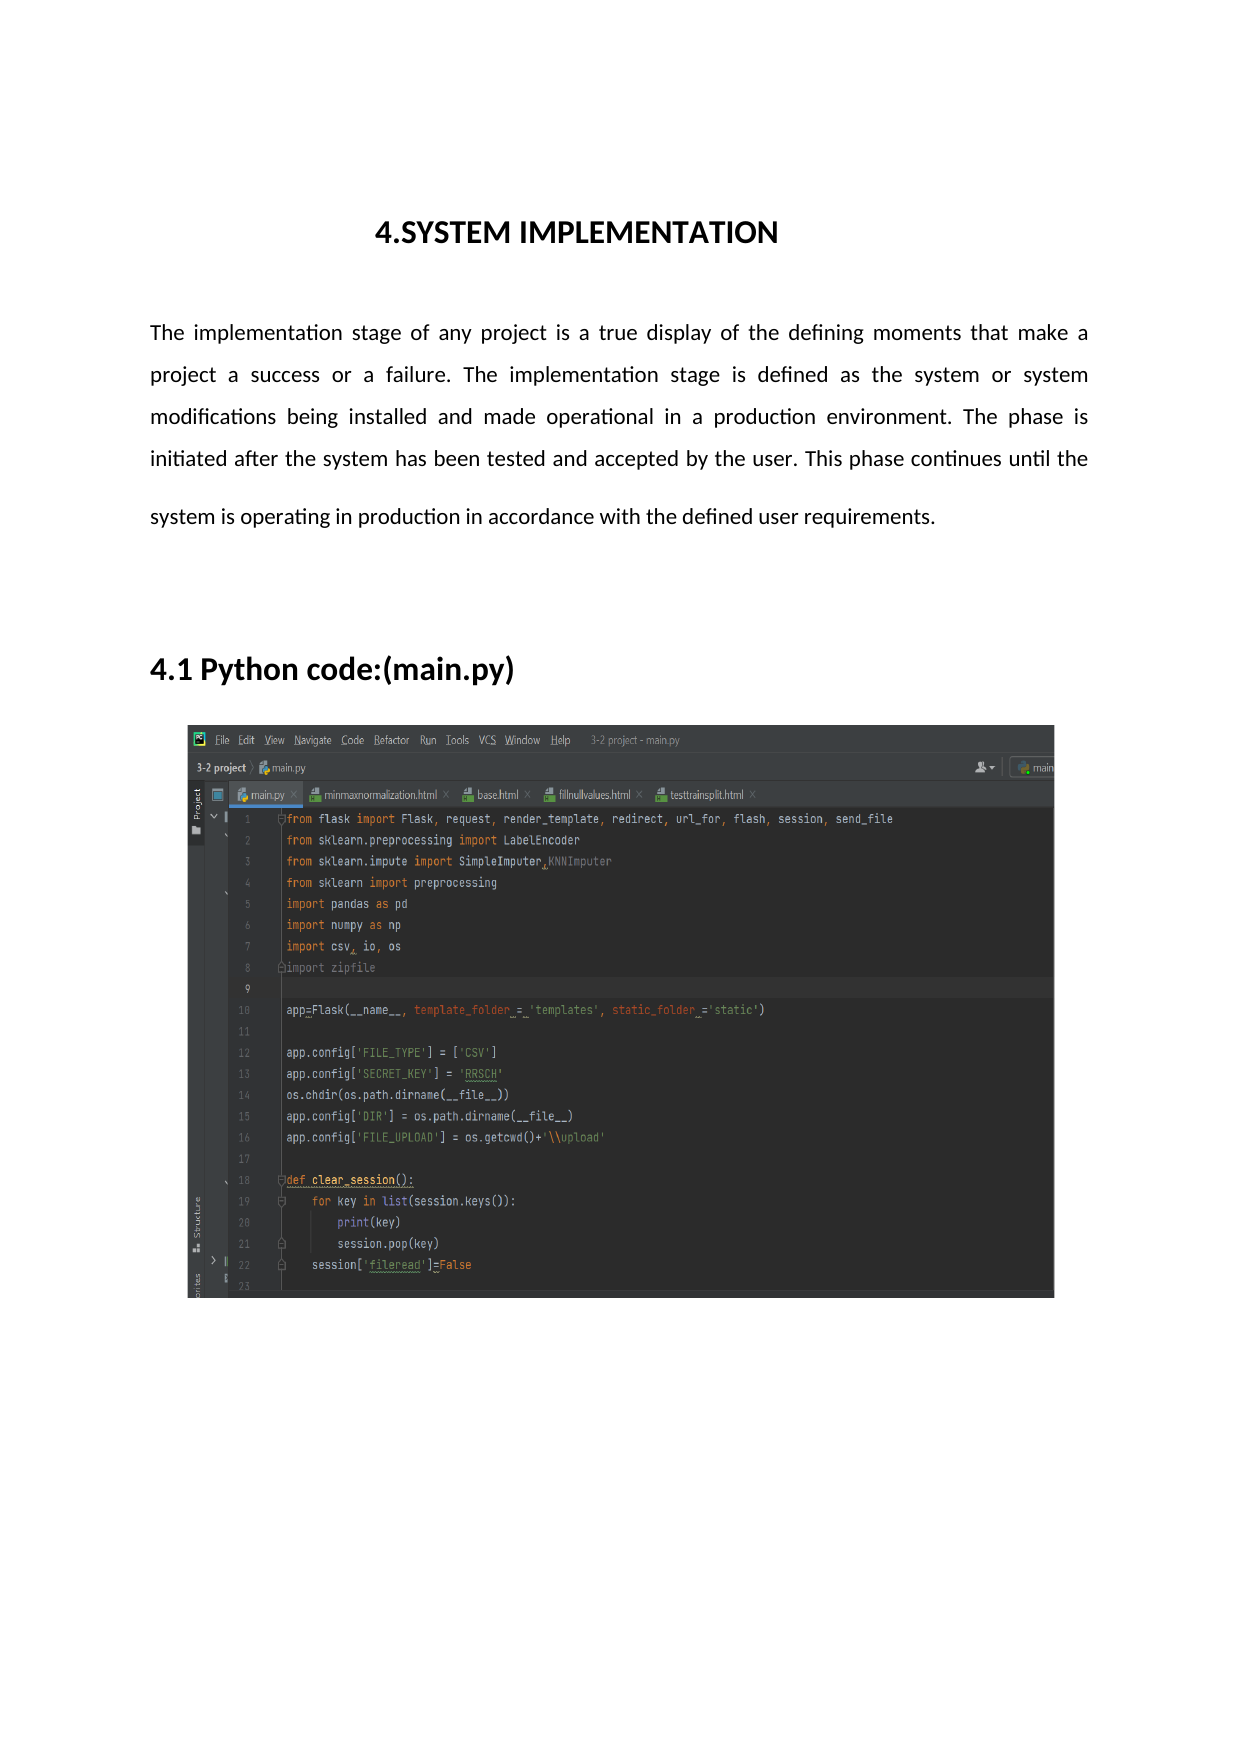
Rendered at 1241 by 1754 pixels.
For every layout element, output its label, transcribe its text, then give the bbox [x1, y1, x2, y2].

text 4.SYSTEM IMPLEMENTATION [375, 211, 1090, 251]
text The implementation stage of any project is a true display of the defining moments that make a project a success or a failure. The implementation stage is defined as the system or system modifications being installed and made operational in a production environment. The phase is initiated after the system has been tested and accepted by the user. This phase continues until the system is operating in production in accordance with the defined user requirements. [150, 318, 1090, 533]
text 4.1 Python code:(main.py) [150, 648, 1090, 688]
picture [187, 725, 1055, 1298]
